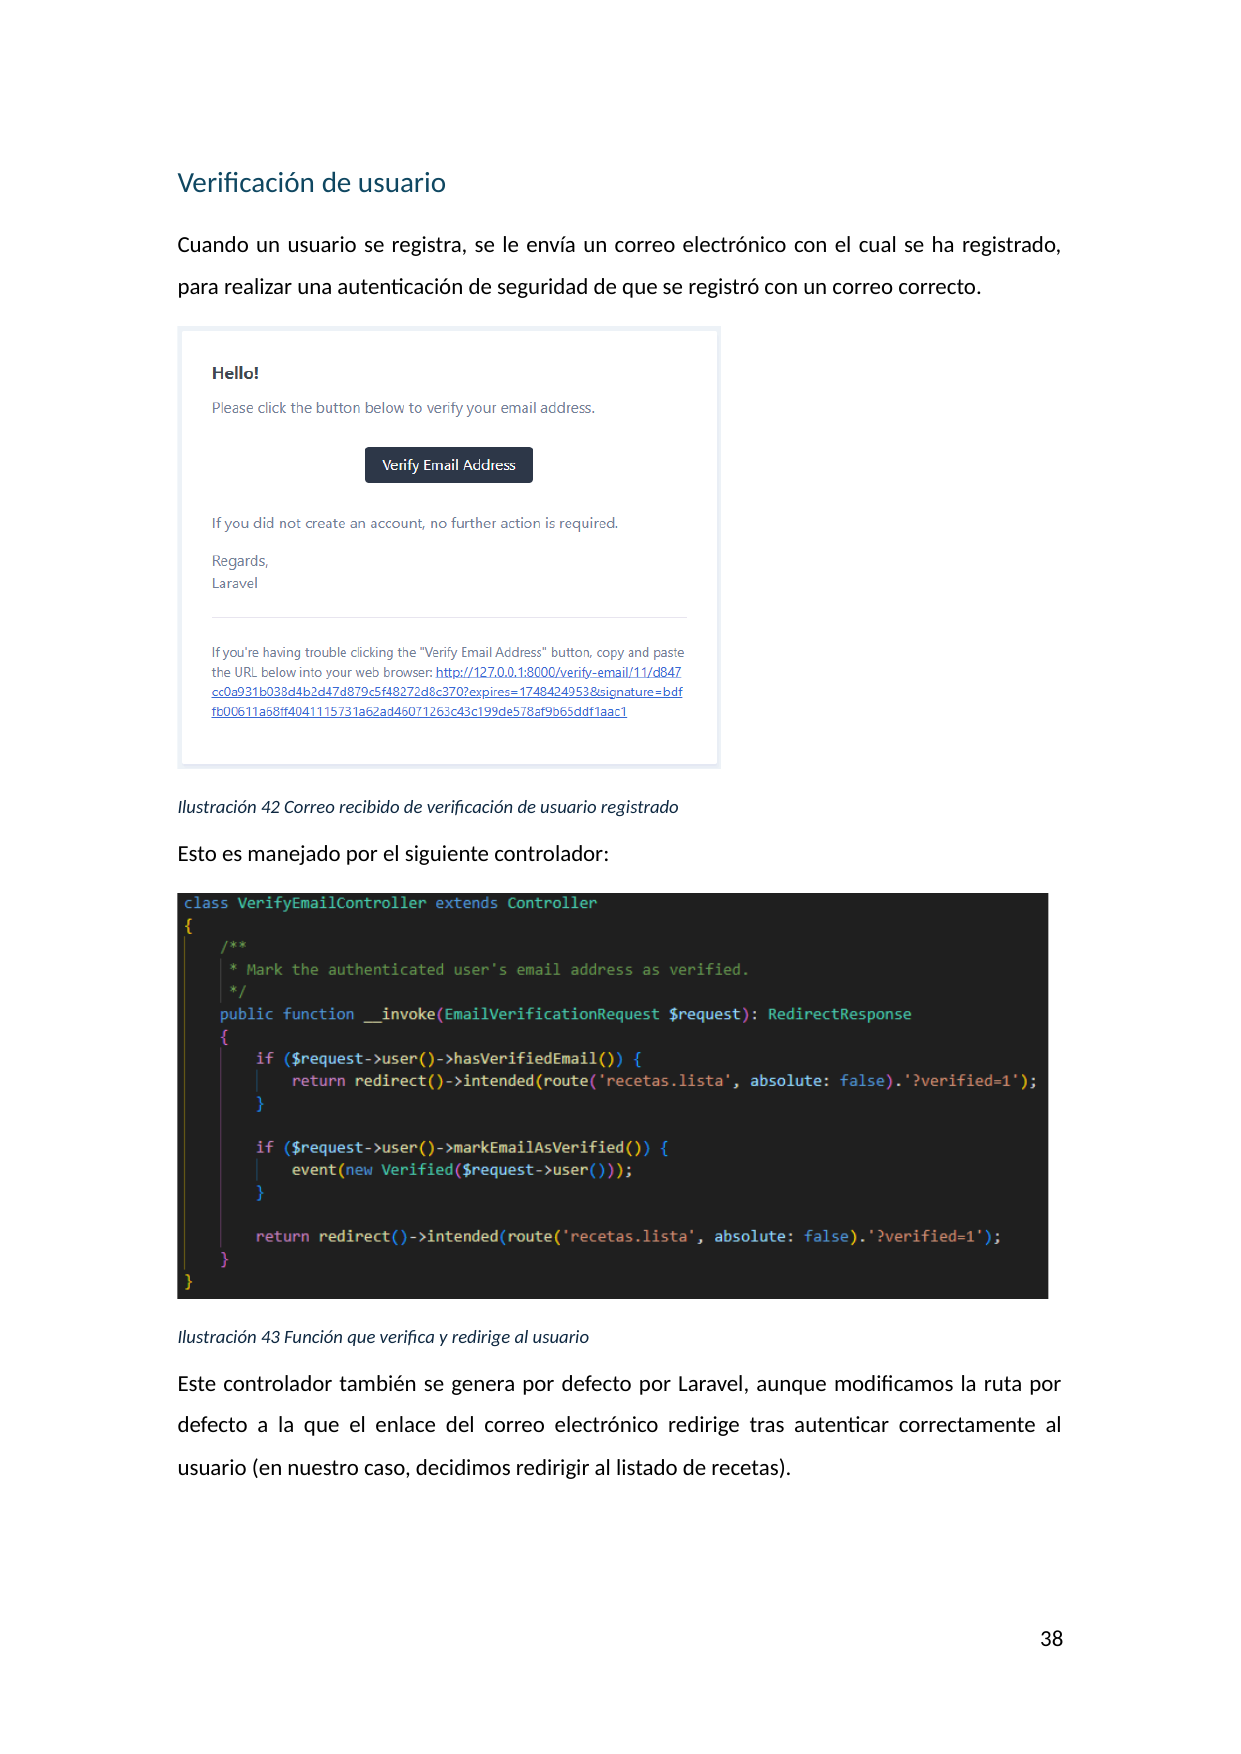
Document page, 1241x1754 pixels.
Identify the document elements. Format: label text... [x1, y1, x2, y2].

picture [177, 893, 1049, 1299]
picture [177, 326, 721, 769]
text Cuando un usuario se registra, se le envía un correo electrónico con el cual se ha registrado, para realizar una autenticación de seguridad de que se registró con un correo correcto. [177, 230, 1063, 300]
text Esto es manejado por el siguiente controlador: [177, 839, 1063, 867]
text Este controlador también se genera por defecto por Laravel, aunque modificamos la ruta por defecto a la que el enlace del correo electrónico redirige tras autenticar correctamente al usuario (en nuestro caso, decidimos redirigir al listado de recetas). [177, 1369, 1063, 1481]
subtitle Verificación de usuario [177, 164, 1063, 200]
